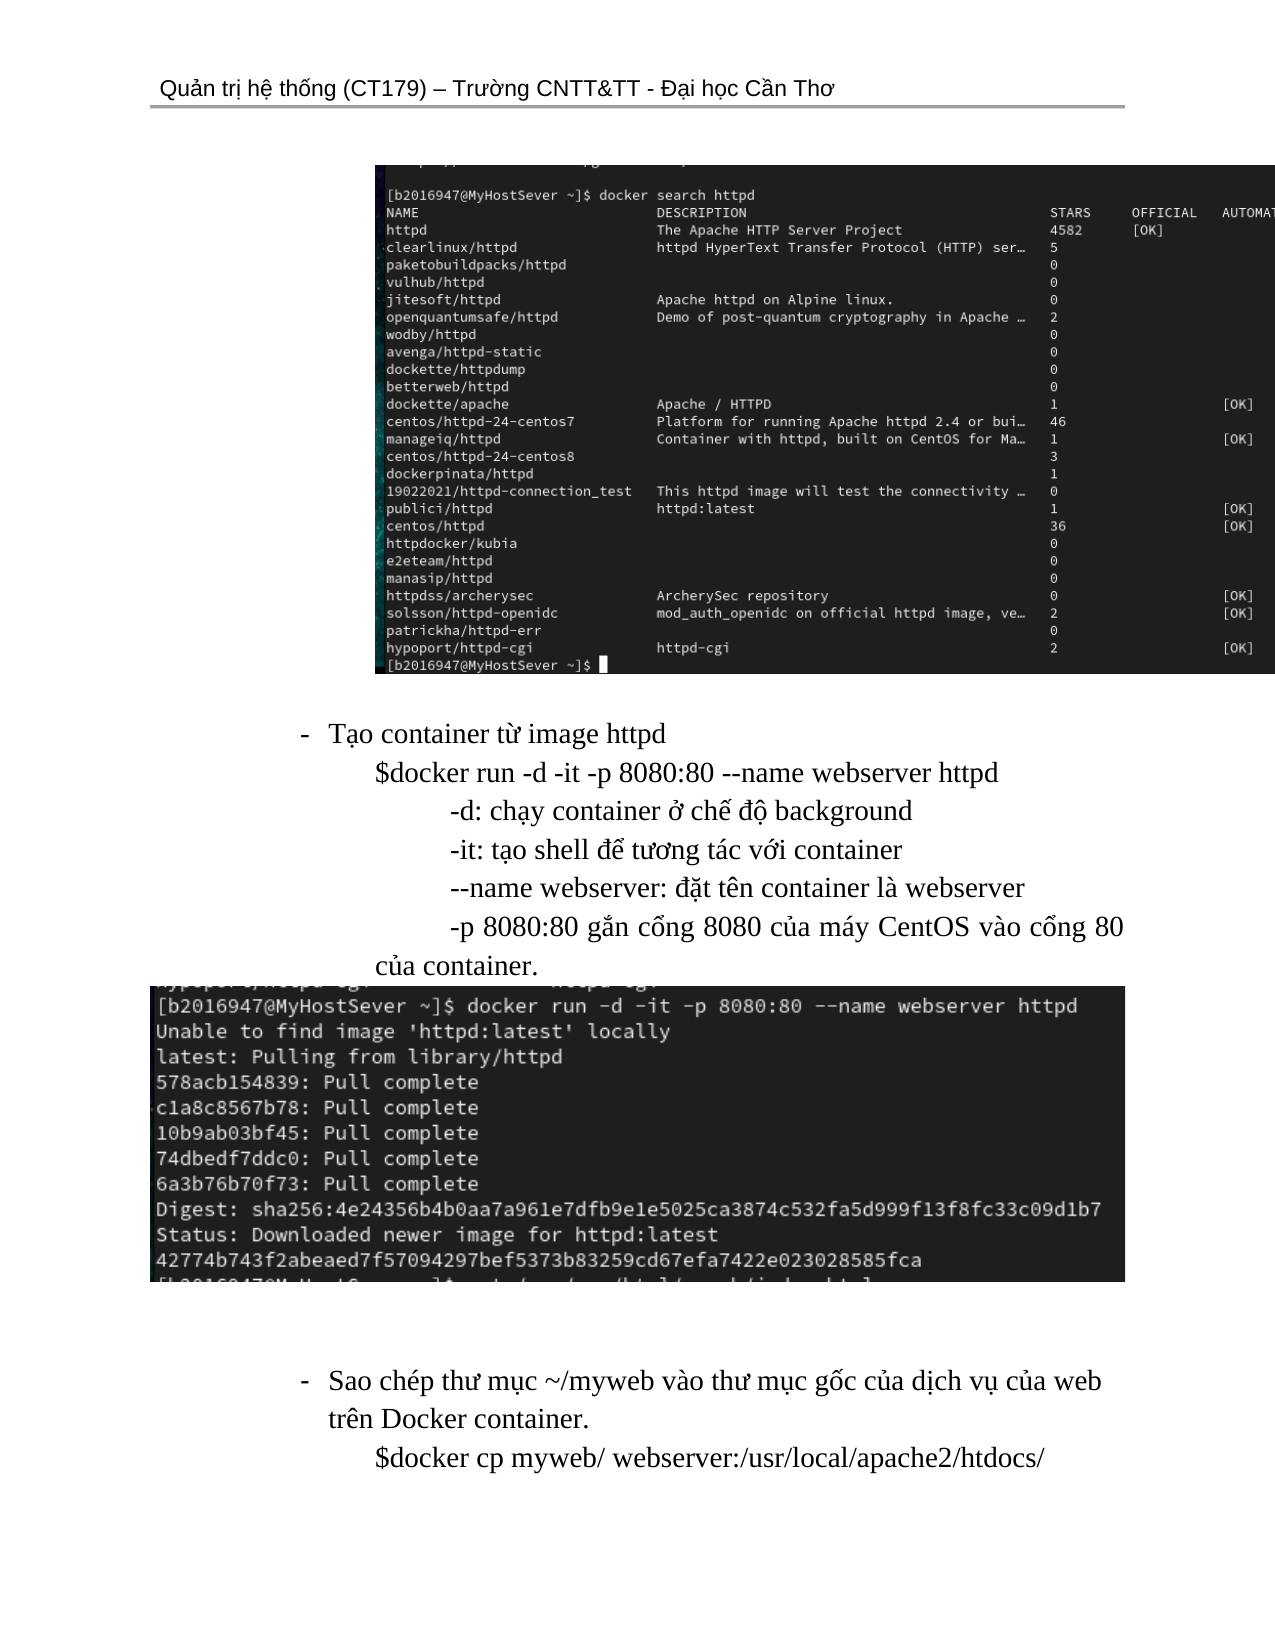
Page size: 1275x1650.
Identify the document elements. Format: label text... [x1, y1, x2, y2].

text $docker run -d -it -p 8080:80 --name webserver httpd [300, 755, 1125, 788]
list Sao chép thư mục ~/myweb vào thư mục gốc của dịch vụ của web trên Docker container. [300, 1363, 1125, 1435]
picture [375, 165, 1275, 674]
picture [150, 986, 1125, 1282]
text -p 8080:80 gắn cổng 8080 của máy CentOS vào cổng 80 của container. [375, 909, 1125, 981]
text -d: chạy container ở chế độ background [150, 793, 1125, 827]
list Tạo container từ image httpd [300, 716, 1125, 750]
text -it: tạo shell để tương tác với container [375, 832, 1125, 866]
text --name webserver: đặt tên container là webserver [375, 871, 1125, 904]
text $docker cp myweb/ webserver:/usr/local/apache2/htdocs/ [300, 1440, 1125, 1474]
